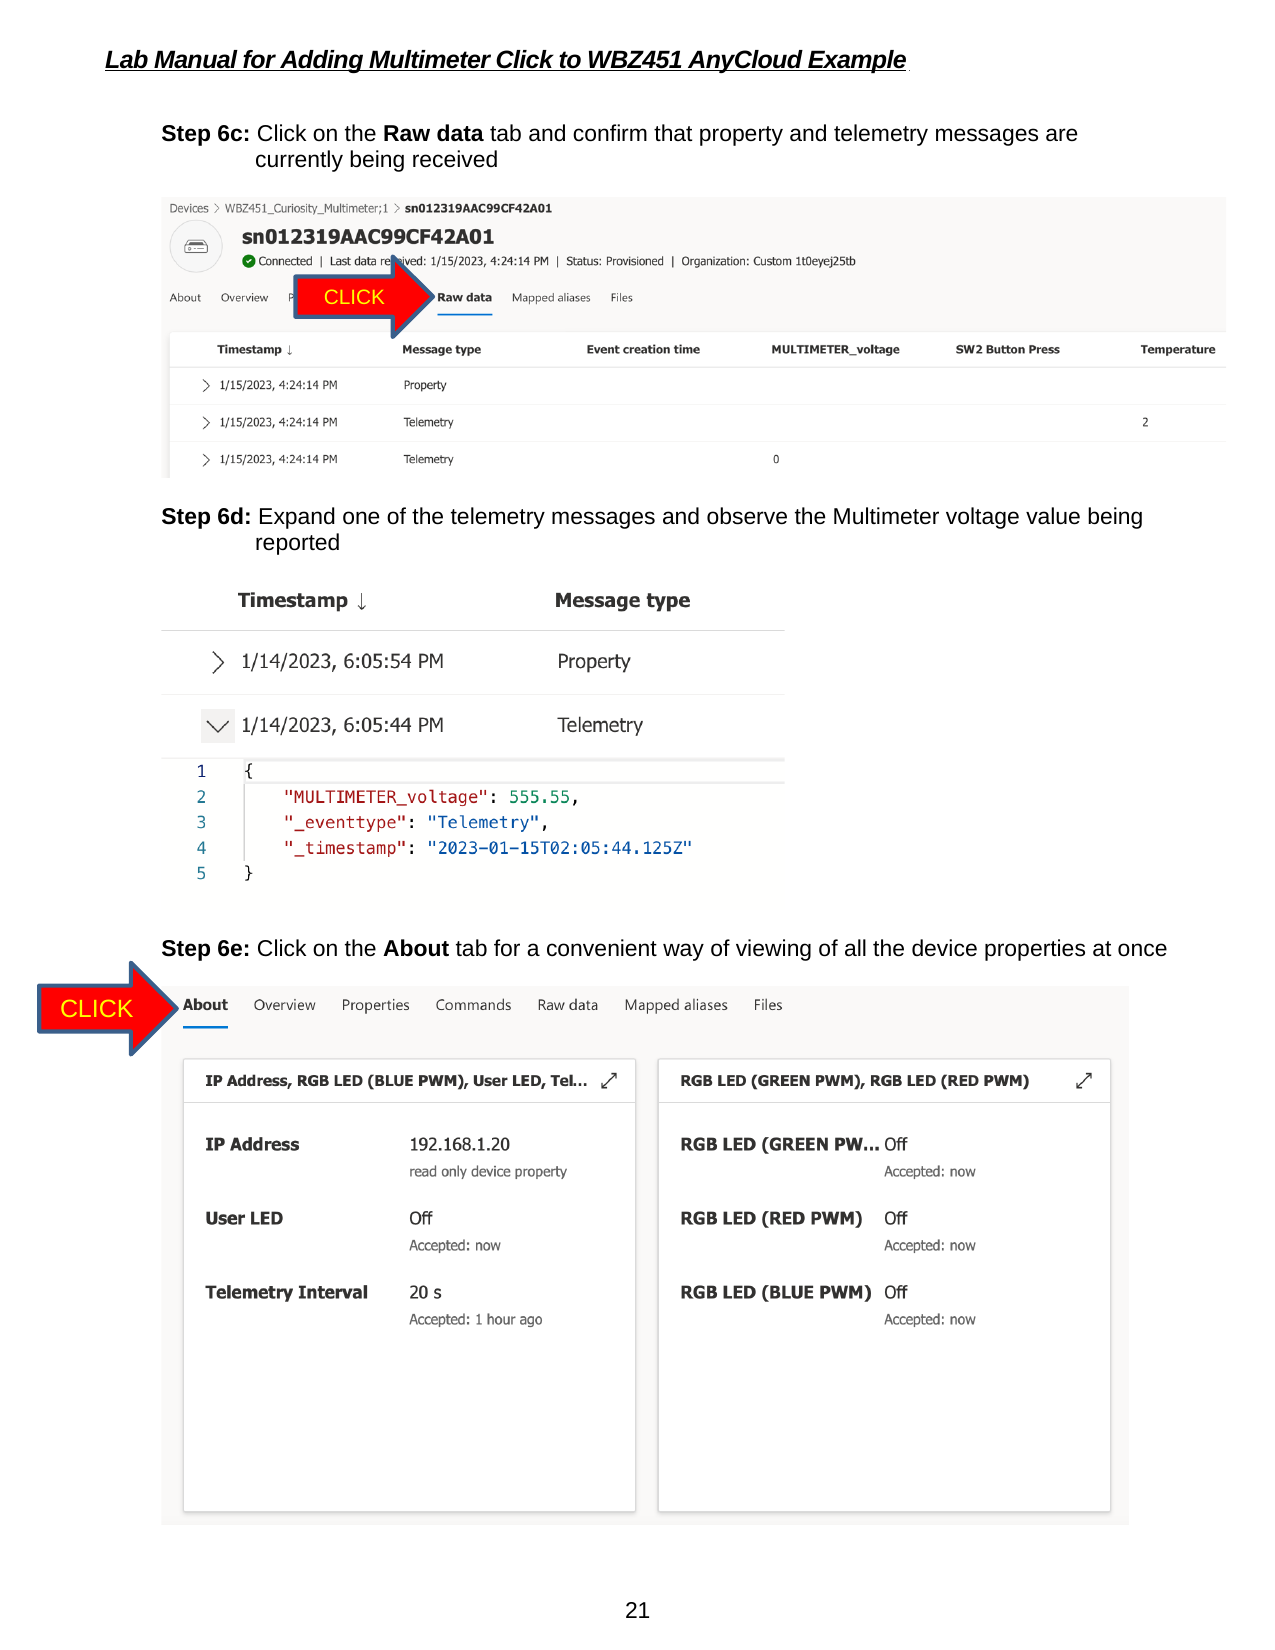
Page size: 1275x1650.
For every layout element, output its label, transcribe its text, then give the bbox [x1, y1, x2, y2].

picture [161, 197, 1227, 478]
text Step 6e: Click on the About tab for a convenient way of viewing of all the device properties at once [161, 935, 1170, 961]
picture [161, 580, 785, 910]
text Step 6c: Click on the Raw data tab and confirm that property and telemetry messages are currently being received [161, 120, 1170, 173]
text Step 6d: Expand one of the telemetry messages and observe the Multimeter voltage value being reported [161, 503, 1170, 555]
picture [161, 986, 1129, 1525]
